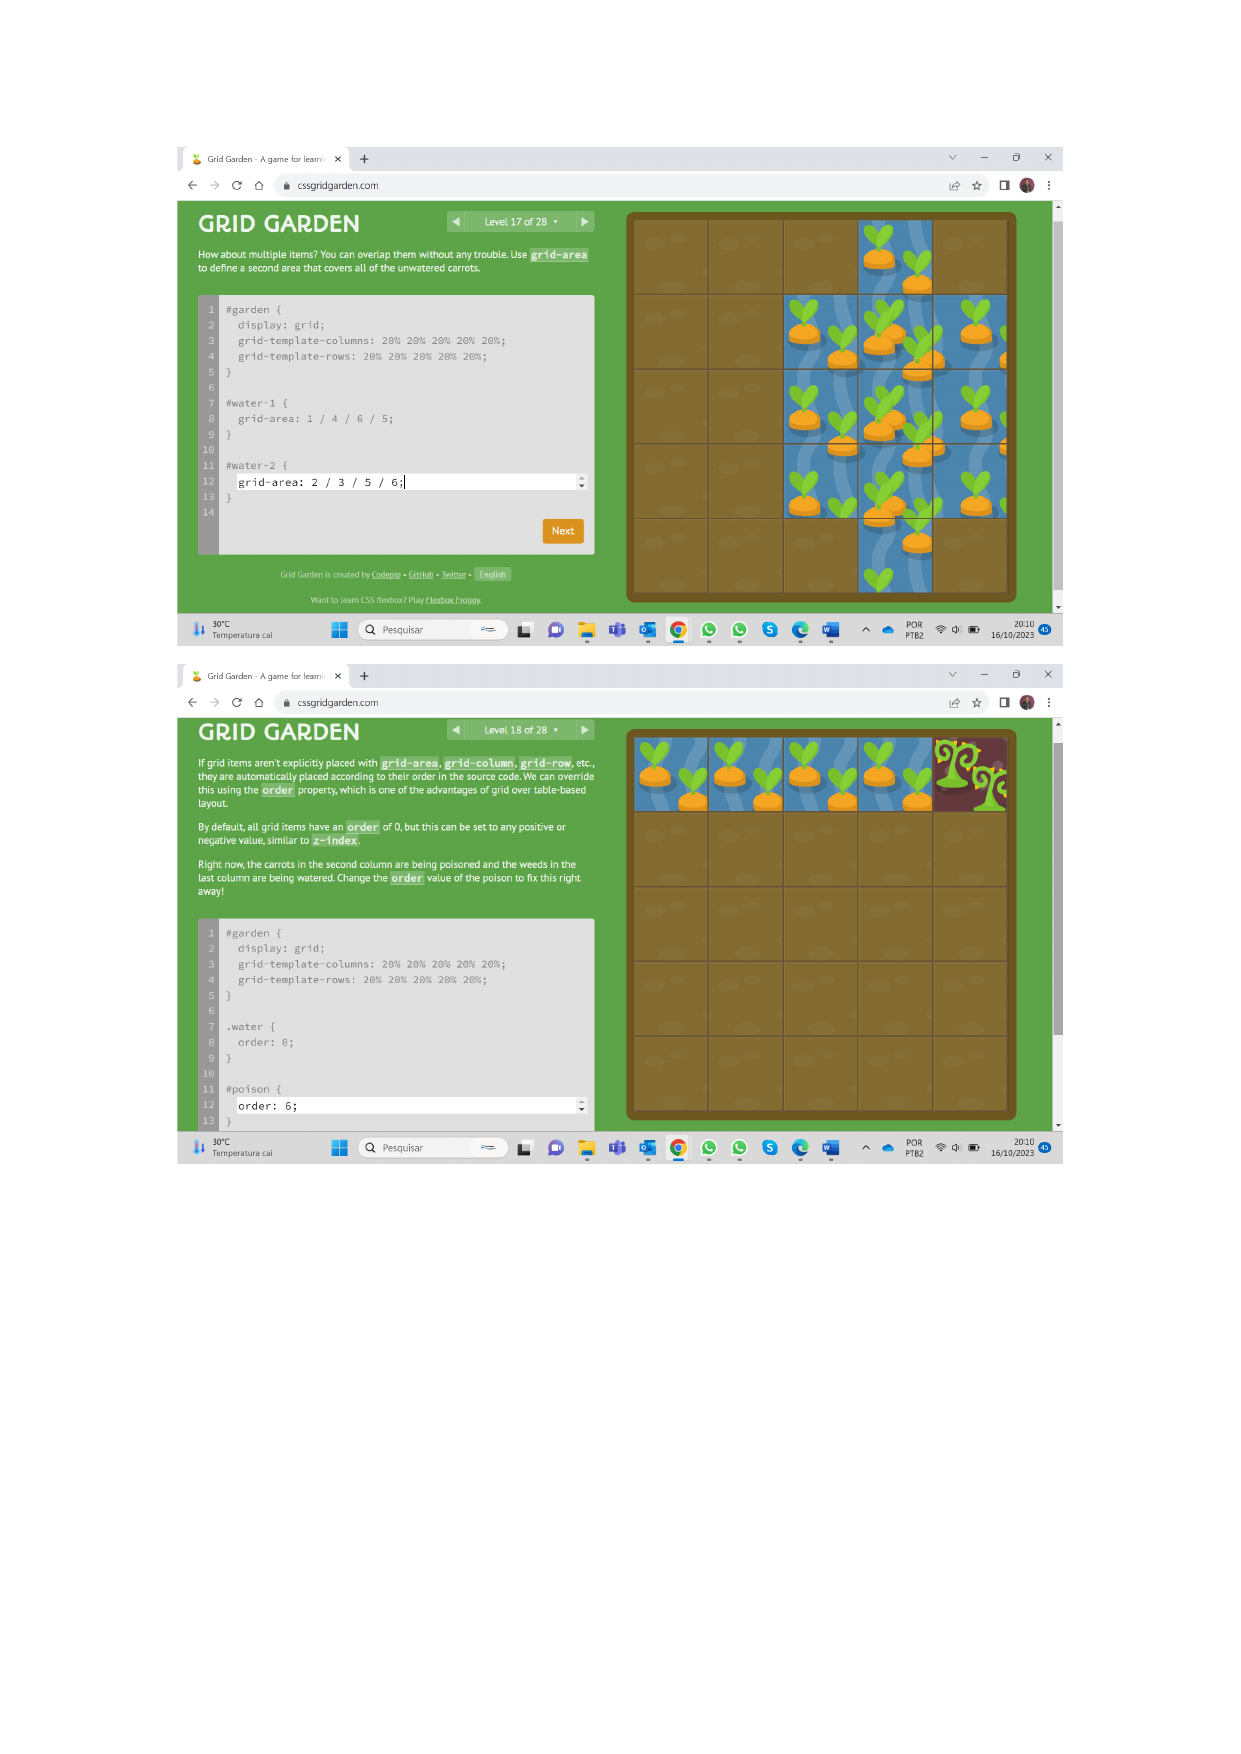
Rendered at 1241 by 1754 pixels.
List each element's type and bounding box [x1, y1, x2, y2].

picture [177, 664, 1063, 1164]
picture [177, 147, 1063, 646]
